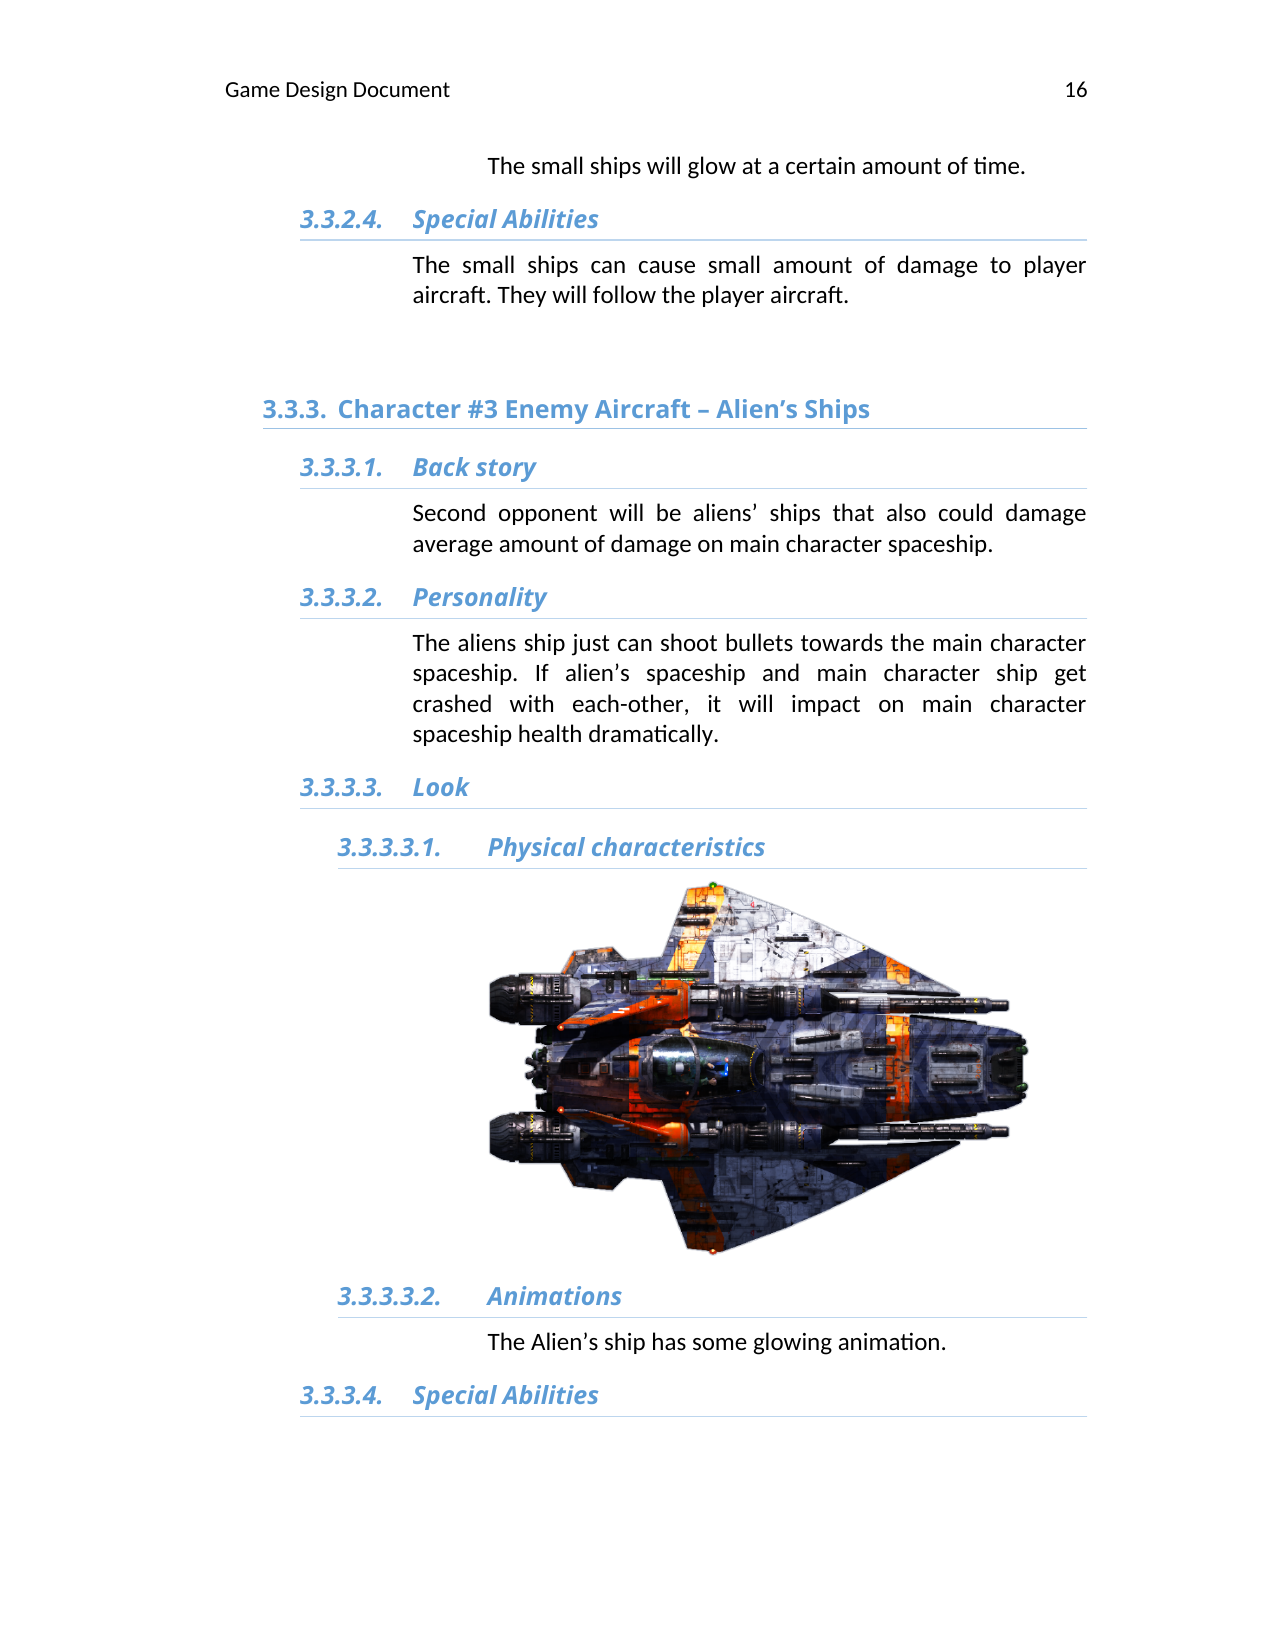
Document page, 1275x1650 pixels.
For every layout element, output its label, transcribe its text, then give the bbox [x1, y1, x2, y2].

subtitle Physical characteristics [337, 830, 1087, 869]
subtitle Back story [300, 450, 1087, 488]
text The small ships can cause small amount of damage to player aircraft. They will follow the player aircraft. [412, 249, 1087, 310]
subtitle Animations [337, 1278, 1087, 1318]
text Second opponent will be aliens’ ships that also could damage average amount of damage on main character spaceship. [412, 497, 1087, 558]
text The Alien’s ship has some glowing animation. [450, 1326, 1087, 1357]
text The aliens ship just can shoot bullets towards the main character spaceship. If alien’s spaceship and main character ship get crashed with each-other, it will impact on main character spaceship health dramatically. [412, 627, 1087, 749]
subtitle Look [300, 770, 1087, 808]
picture [487, 877, 1030, 1258]
text The small ships will glow at a certain amount of time. [450, 150, 1087, 181]
subtitle Special Abilities [300, 201, 1087, 239]
subtitle Personality [300, 579, 1087, 618]
subtitle Special Abilities [300, 1377, 1087, 1416]
subtitle Character #3 Enemy Aircraft – Alien’s Ships [262, 392, 1087, 429]
